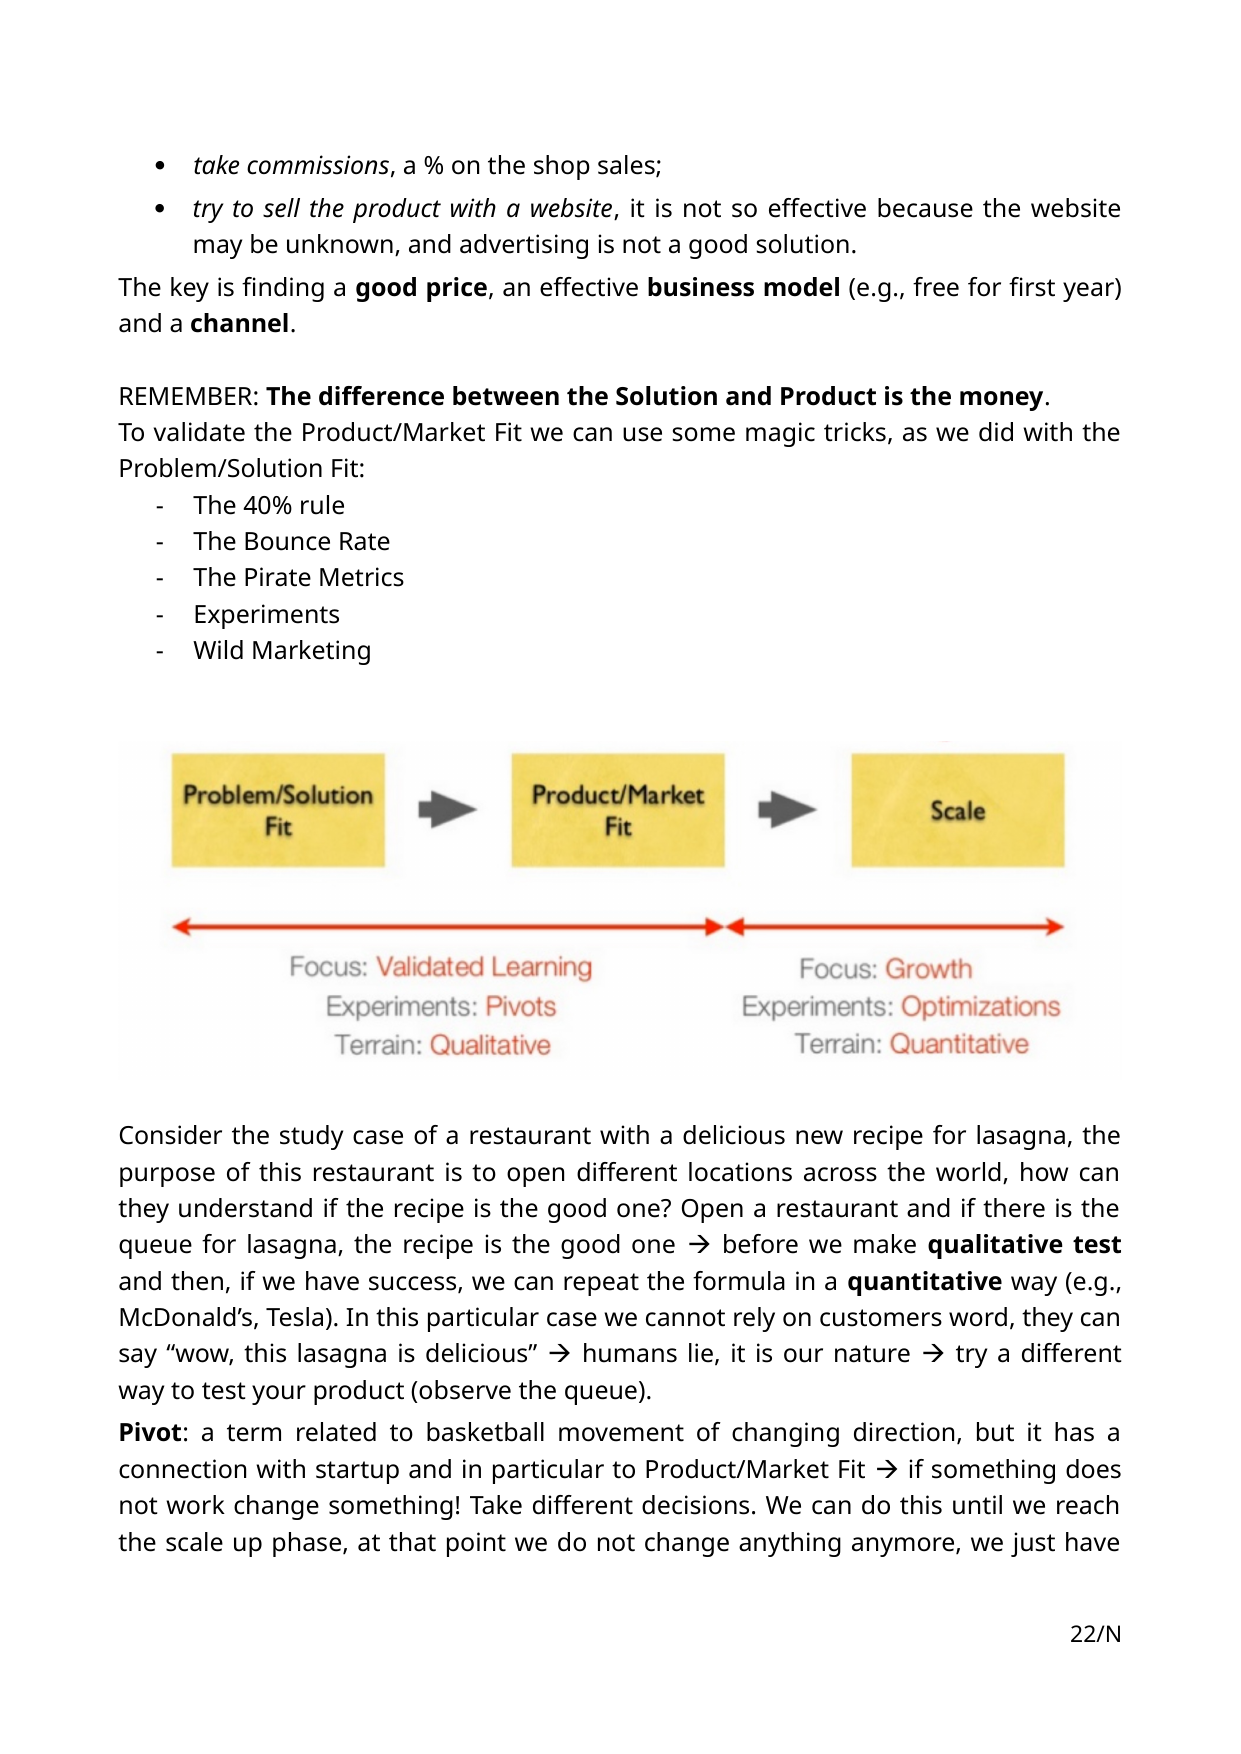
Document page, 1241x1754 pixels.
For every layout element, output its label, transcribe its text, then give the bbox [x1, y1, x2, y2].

list The Pirate Metrics [156, 560, 1122, 594]
text To validate the Product/Market Fit we can use some magic tricks, as we did with the Problem/Solution Fit: [118, 414, 1122, 485]
list The Bounce Rate [156, 524, 1122, 558]
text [118, 1415, 1122, 1558]
list Experiments [156, 596, 1122, 630]
list take commissions, a % on the shop sales; [156, 148, 1122, 182]
list Wild Marketing [156, 633, 1122, 667]
text REMEMBER: The difference between the Solution and Product is the money. [118, 378, 1122, 412]
text Consider the study case of a restaurant with a delicious new recipe for lasagna, the purpose of this restaurant is to open different locations across the world, how can they understand if the recipe is the good one? Open a restaurant and if there is the queue for lasagna, the recipe is the good one before we make qualitative test and then, if we have success, we can repeat the formula in a quantitative way (e.g., McDonald’s, Tesla). In this particular case we cannot rely on customers word, they can say “wow, this lasagna is delicious” humans lie, it is our nature try a different way to test your product (observe the queue). [118, 1118, 1122, 1407]
list The 40% rule [156, 487, 1122, 521]
text The key is finding a good price, an effective business model (e.g., free for first year) and a channel. [118, 269, 1122, 339]
list try to sell the product with a website, it is not so effective because the website may be unknown, and advertising is not a good solution. [155, 190, 1122, 261]
